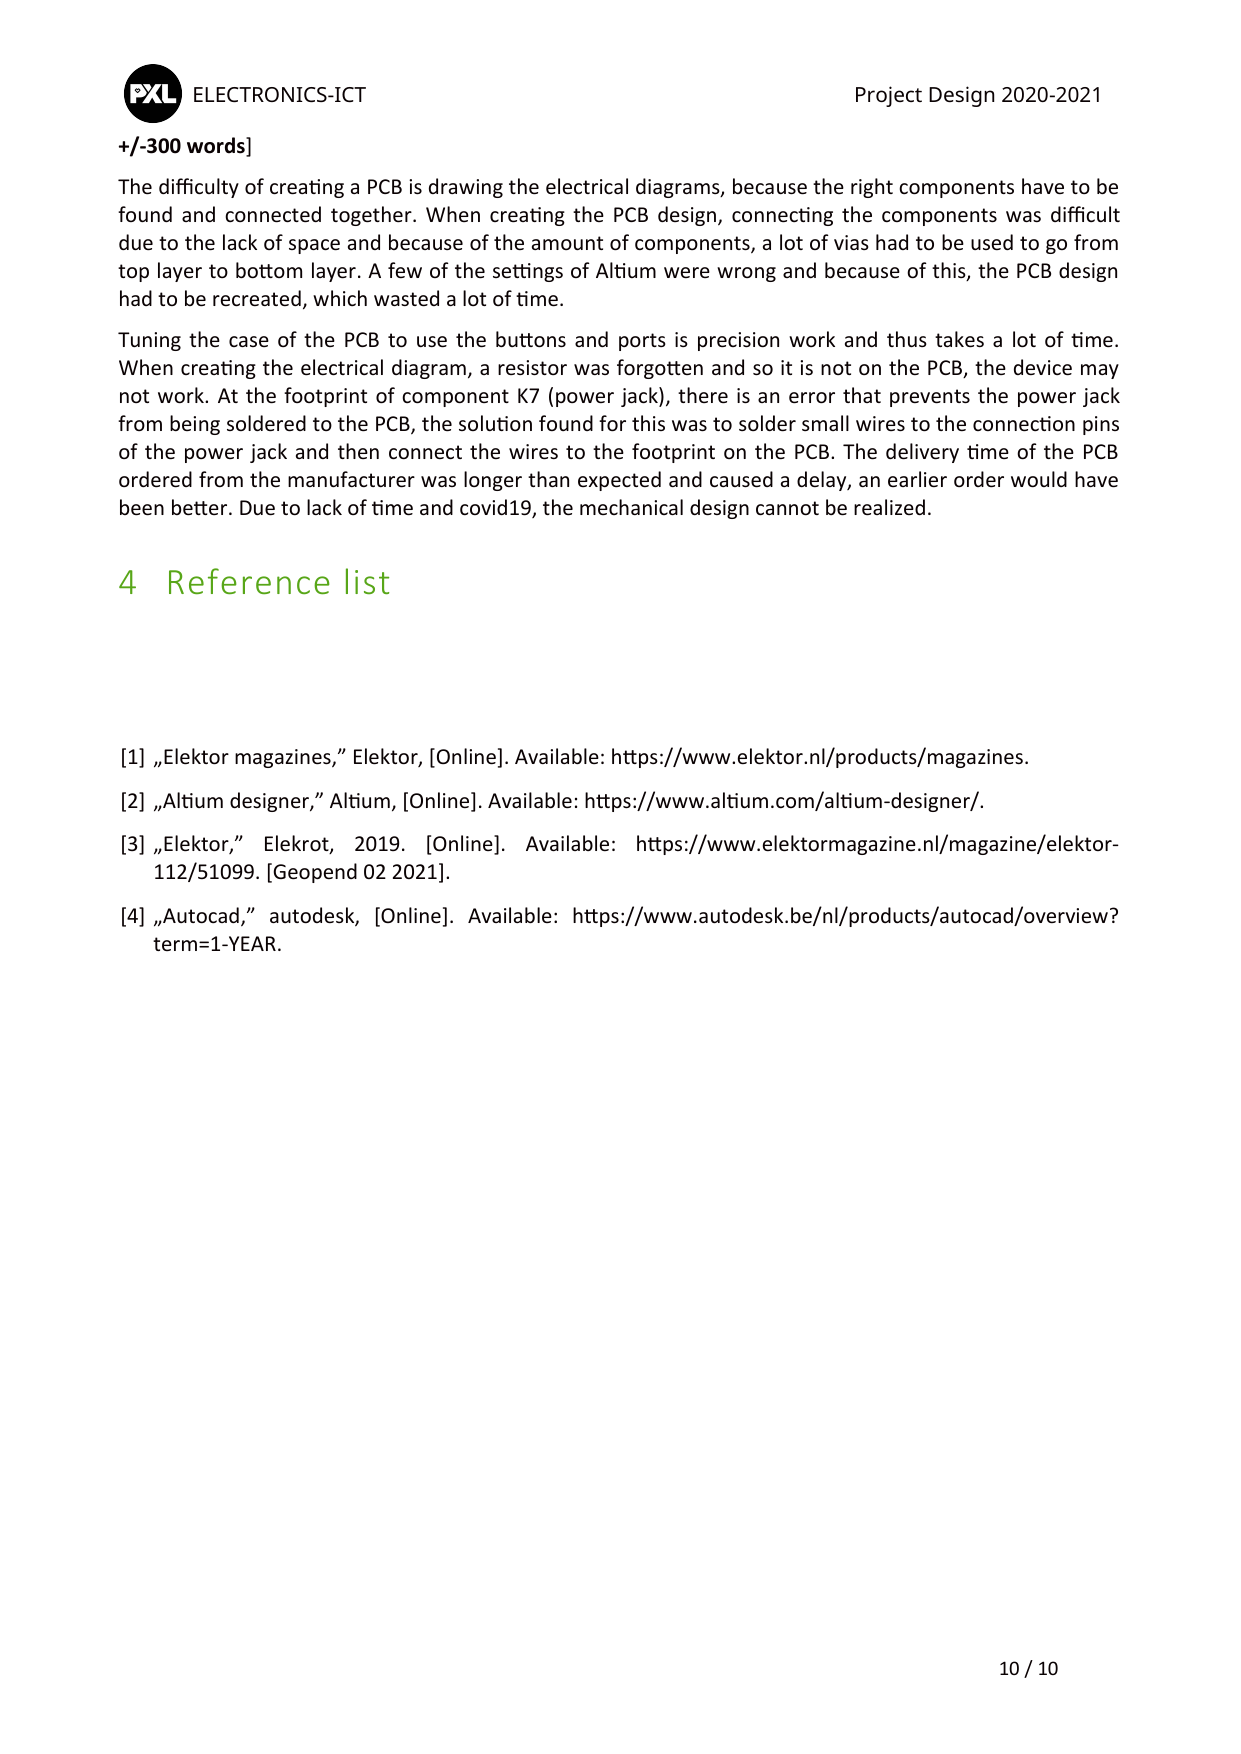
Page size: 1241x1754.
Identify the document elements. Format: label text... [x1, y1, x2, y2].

text +/-300 words] [118, 132, 1122, 159]
picture [118, 59, 188, 129]
text The difficulty of creating a PCB is drawing the electrical diagrams, because the right components have to be found and connected together. When creating the PCB design, connecting the components was difficult due to the lack of space and because of the amount of components, a lot of vias had to be used to go from top layer to bottom layer. A few of the settings of Altium were wrong and because of this, the PCB design had to be recreated, which wasted a lot of time. [118, 172, 1122, 312]
text Tuning the case of the PCB to use the buttons and ports is precision work and thus takes a lot of time. When creating the electrical diagram, a resistor was forgotten and so it is not on the PCB, the device may not work. At the footprint of component K7 (power jack), there is an error that prevents the power jack from being soldered to the PCB, the solution found for this was to solder small wires to the connection pins of the power jack and then connect the wires to the footprint on the PCB. The delivery time of the PCB ordered from the manufacturer was longer than expected and caused a delay, an earlier order would have been better. Due to lack of time and covid19, the mechanical design cannot be realized. [118, 325, 1122, 521]
subtitle Reference list [118, 558, 1122, 604]
